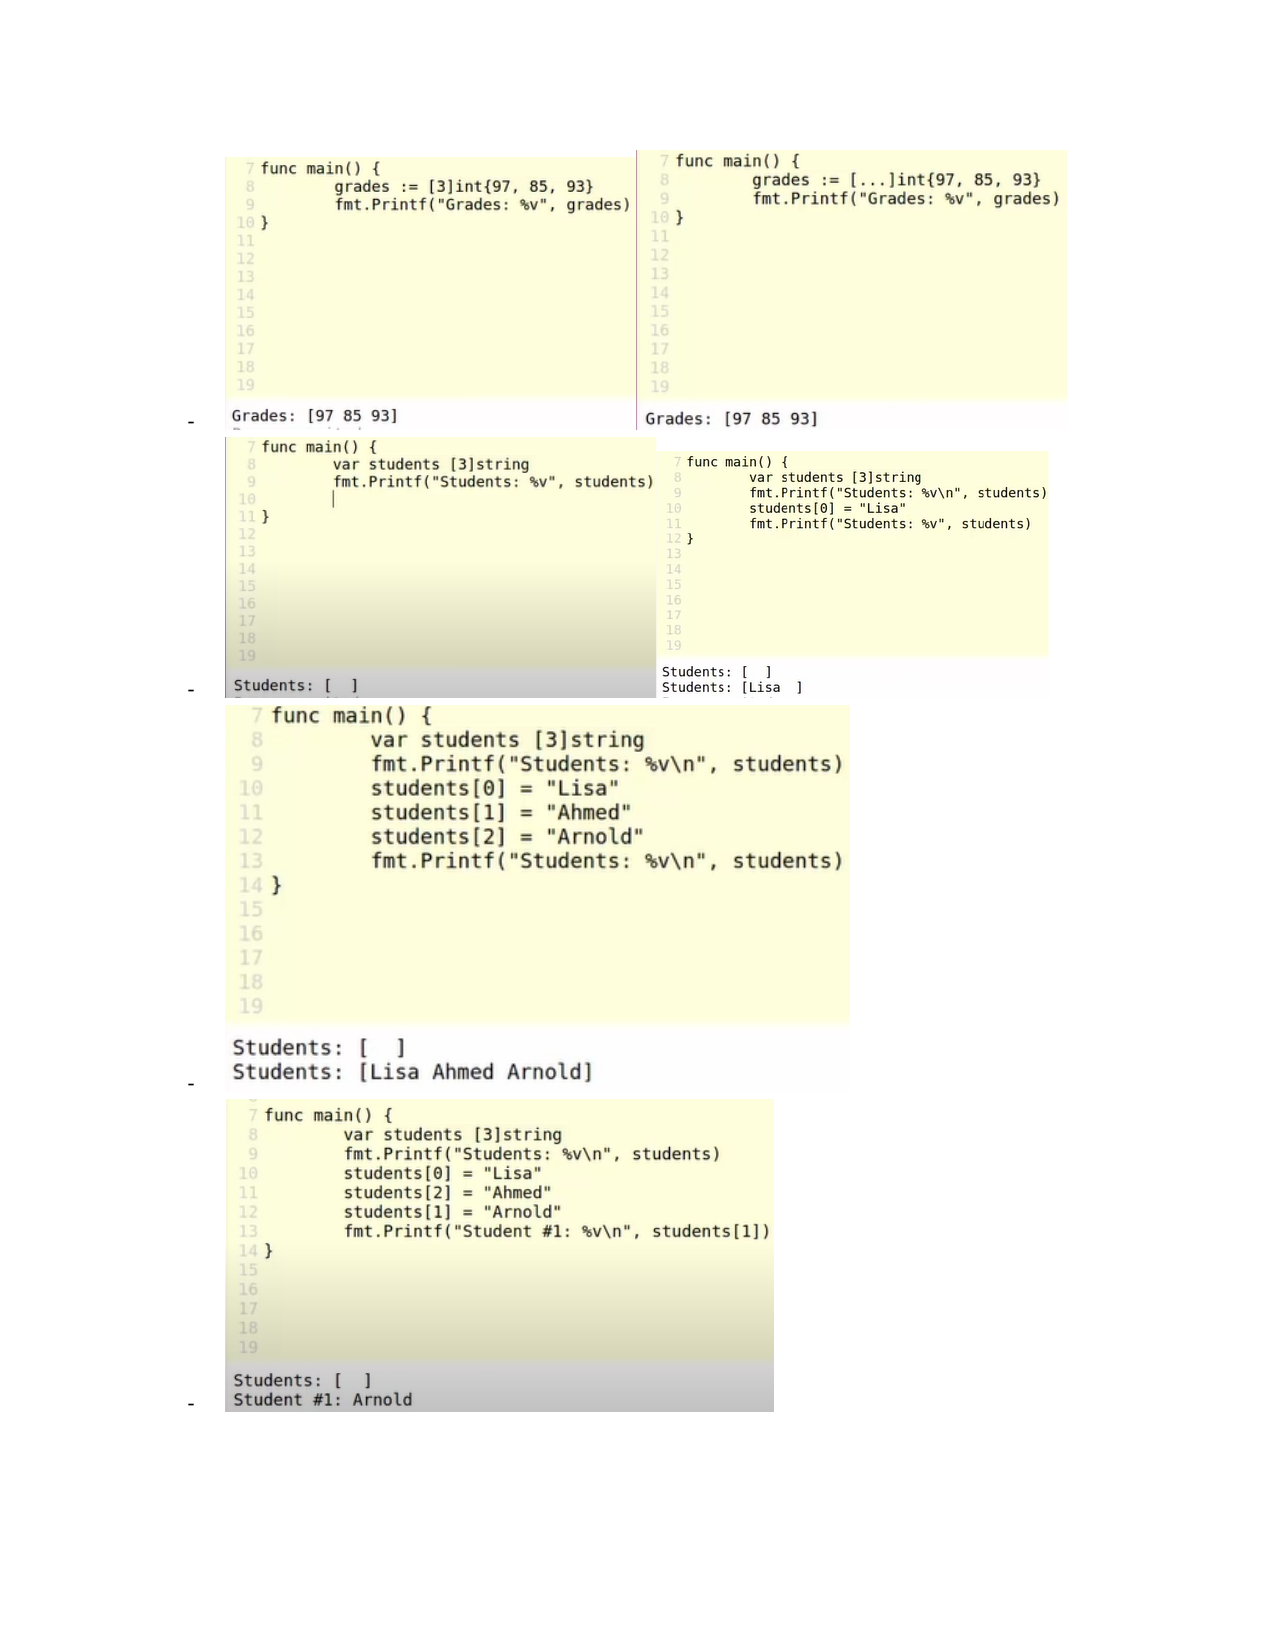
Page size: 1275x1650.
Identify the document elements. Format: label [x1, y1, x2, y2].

picture [225, 1099, 774, 1412]
picture [225, 150, 1068, 430]
picture [225, 705, 851, 1092]
picture [225, 437, 1049, 698]
